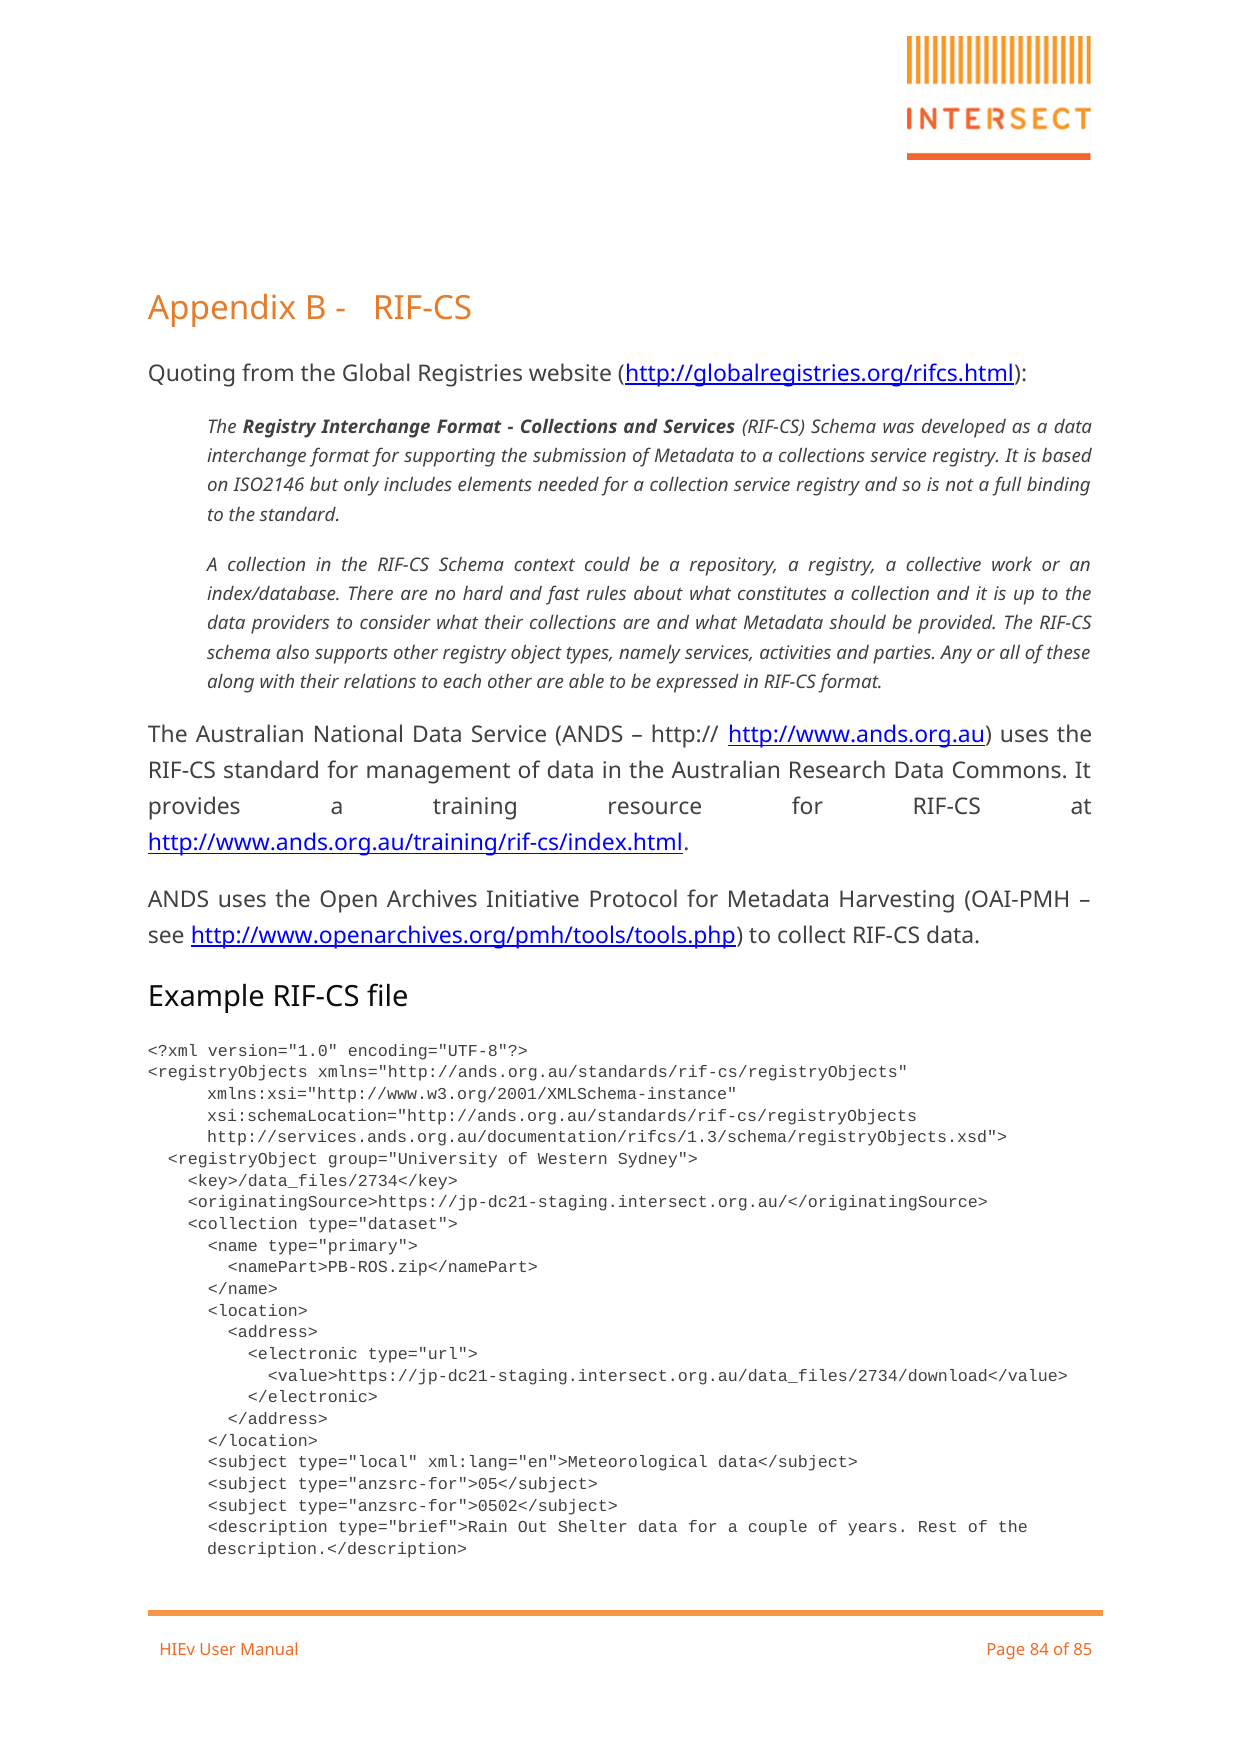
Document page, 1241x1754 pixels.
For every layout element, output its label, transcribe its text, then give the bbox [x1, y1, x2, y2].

text ANDS uses the Open Archives Initiative Protocol for Metadata Harvesting (OAI-PMH – see http://www.openarchives.org/pmh/tools/tools.php) to collect RIF-CS data. [148, 883, 1092, 950]
text The Registry Interchange Format - Collections and Services (RIF-CS) Schema was developed as a data interchange format for supporting the submission of Metadata to a collections service registry. It is based on ISO2146 but only includes elements needed for a collection service registry and so is not a full binding to the standard. [207, 413, 1092, 527]
text <electronic type="url"> [148, 1345, 1092, 1364]
text <key>/data_files/2734</key> [148, 1172, 1092, 1191]
subtitle Example RIF-CS file [148, 976, 1092, 1015]
text <location> [148, 1302, 1092, 1321]
text </address> [148, 1410, 1092, 1429]
text </location> [148, 1432, 1092, 1451]
text RIF-CS [148, 283, 1092, 329]
text <value>https://jp-dc21-staging.intersect.org.au/data_files/2734/download</value> [148, 1367, 1092, 1386]
text <address> [148, 1324, 1092, 1343]
text <collection type="dataset"> [148, 1215, 1092, 1234]
text The Australian National Data Service (ANDS – http:// http://www.ands.org.au) uses the RIF-CS standard for management of data in the Australian Research Data Commons. It provides a training resource for RIF-CS at http://www.ands.org.au/training/rif-cs/index.html. [148, 718, 1092, 857]
text <?xml version="1.0" encoding="UTF-8"?> [148, 1042, 1092, 1061]
picture [905, 34, 1093, 162]
text <namePart>PB-ROS.zip</namePart> [148, 1259, 1092, 1278]
text <originatingSource>https://jp-dc21-staging.intersect.org.au/</originatingSource> [148, 1194, 1092, 1213]
text <description type="brief">Rain Out Shelter data for a couple of years. Rest of the description.</description> [148, 1519, 1092, 1559]
text </electronic> [148, 1389, 1092, 1408]
text <subject type="anzsrc-for">05</subject> [148, 1475, 1092, 1494]
text </name> [148, 1280, 1092, 1299]
text <name type="primary"> [148, 1237, 1092, 1256]
text <registryObjects xmlns="http://ands.org.au/standards/rif-cs/registryObjects" xmlns:xsi="http://www.w3.org/2001/XMLSchema-instance" xsi:schemaLocation="http://ands.org.au/standards/rif-cs/registryObjects http://services.ands.org.au/documentation/rifcs/1.3/schema/registryObjects.xsd"> [148, 1064, 1092, 1148]
text Quoting from the Global Registries website (http://globalregistries.org/rifcs.html): [148, 356, 1092, 388]
text <subject type="local" xml:lang="en">Meteorological data</subject> [148, 1454, 1092, 1473]
text <registryObject group="University of Western Sydney"> [148, 1150, 1092, 1169]
text A collection in the RIF-CS Schema context could be a repository, a registry, a collective work or an index/database. There are no hard and fast rules about what constitutes a collection and it is up to the data providers to consider what their collections are and what Metadata should be provided. The RIF-CS schema also supports other registry object types, namely services, activities and parties. Any or all of these along with their relations to each other are able to be expressed in RIF-CS format. [207, 551, 1092, 694]
text <subject type="anzsrc-for">0502</subject> [148, 1497, 1092, 1516]
